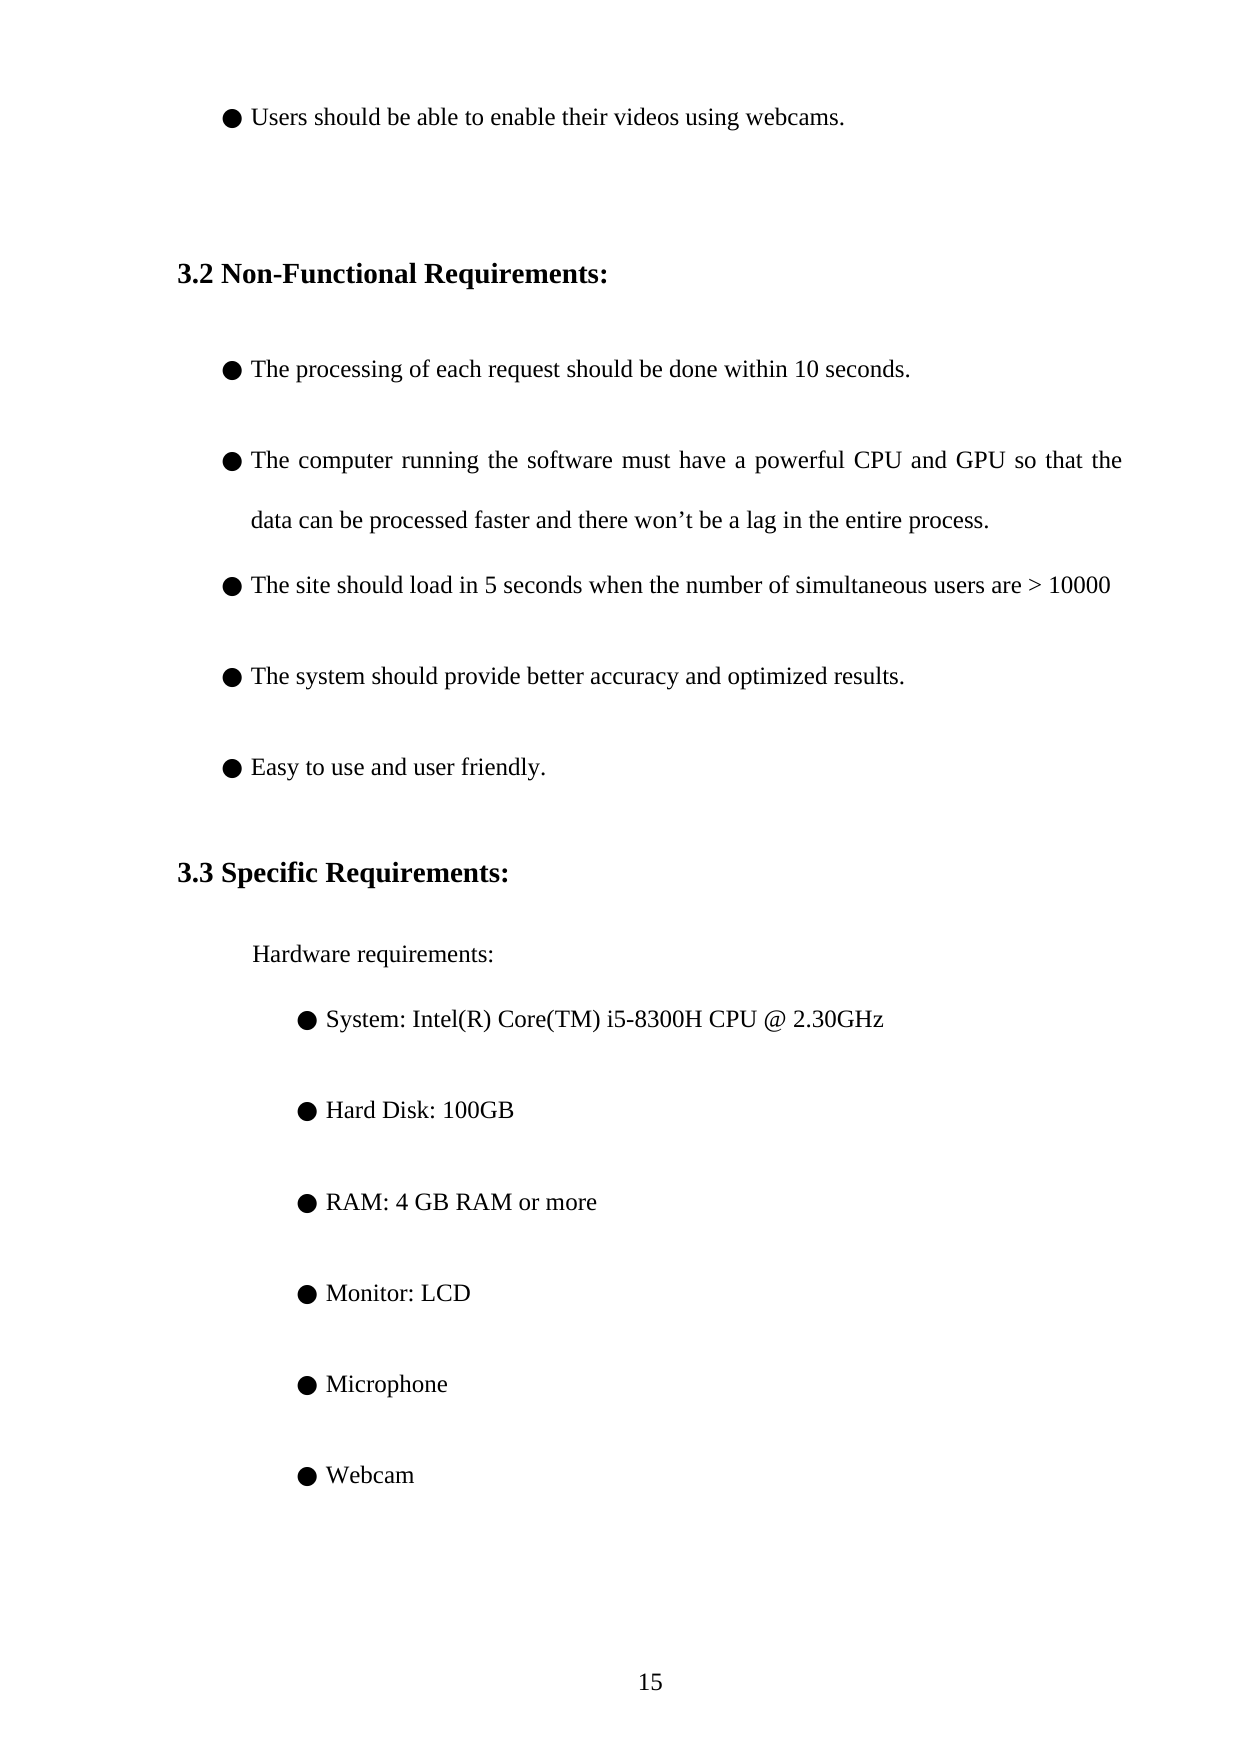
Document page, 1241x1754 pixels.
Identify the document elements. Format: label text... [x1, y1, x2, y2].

list System: Intel(R) Core(TM) i5-8300H CPU @ 2.30GHz [296, 991, 1123, 1042]
text 3.3 Specific Requirements: [177, 855, 1123, 888]
list RAM: 4 GB RAM or more [296, 1173, 1123, 1224]
list Easy to use and user friendly. [221, 739, 1123, 790]
list Monitor: LCD [296, 1264, 1123, 1315]
list The system should provide better accuracy and optimized results. [221, 647, 1123, 699]
list Webcam [296, 1446, 1123, 1498]
list Users should be able to enable their videos using webcams. [221, 88, 1123, 140]
text 3.2 Non-Functional Requirements: [177, 256, 1123, 289]
text Hardware requirements: [252, 939, 1123, 968]
list The computer running the software must have a powerful CPU and GPU so that the data can be processed faster and there won’t be a lag in the entire process. [221, 432, 1123, 534]
list The site should load in 5 seconds when the number of simultaneous users are > 10000 [221, 556, 1123, 608]
list The processing of each request should be done within 10 seconds. [221, 340, 1123, 392]
list Hard Disk: 100GB [296, 1082, 1123, 1133]
list Microphone [296, 1355, 1123, 1406]
